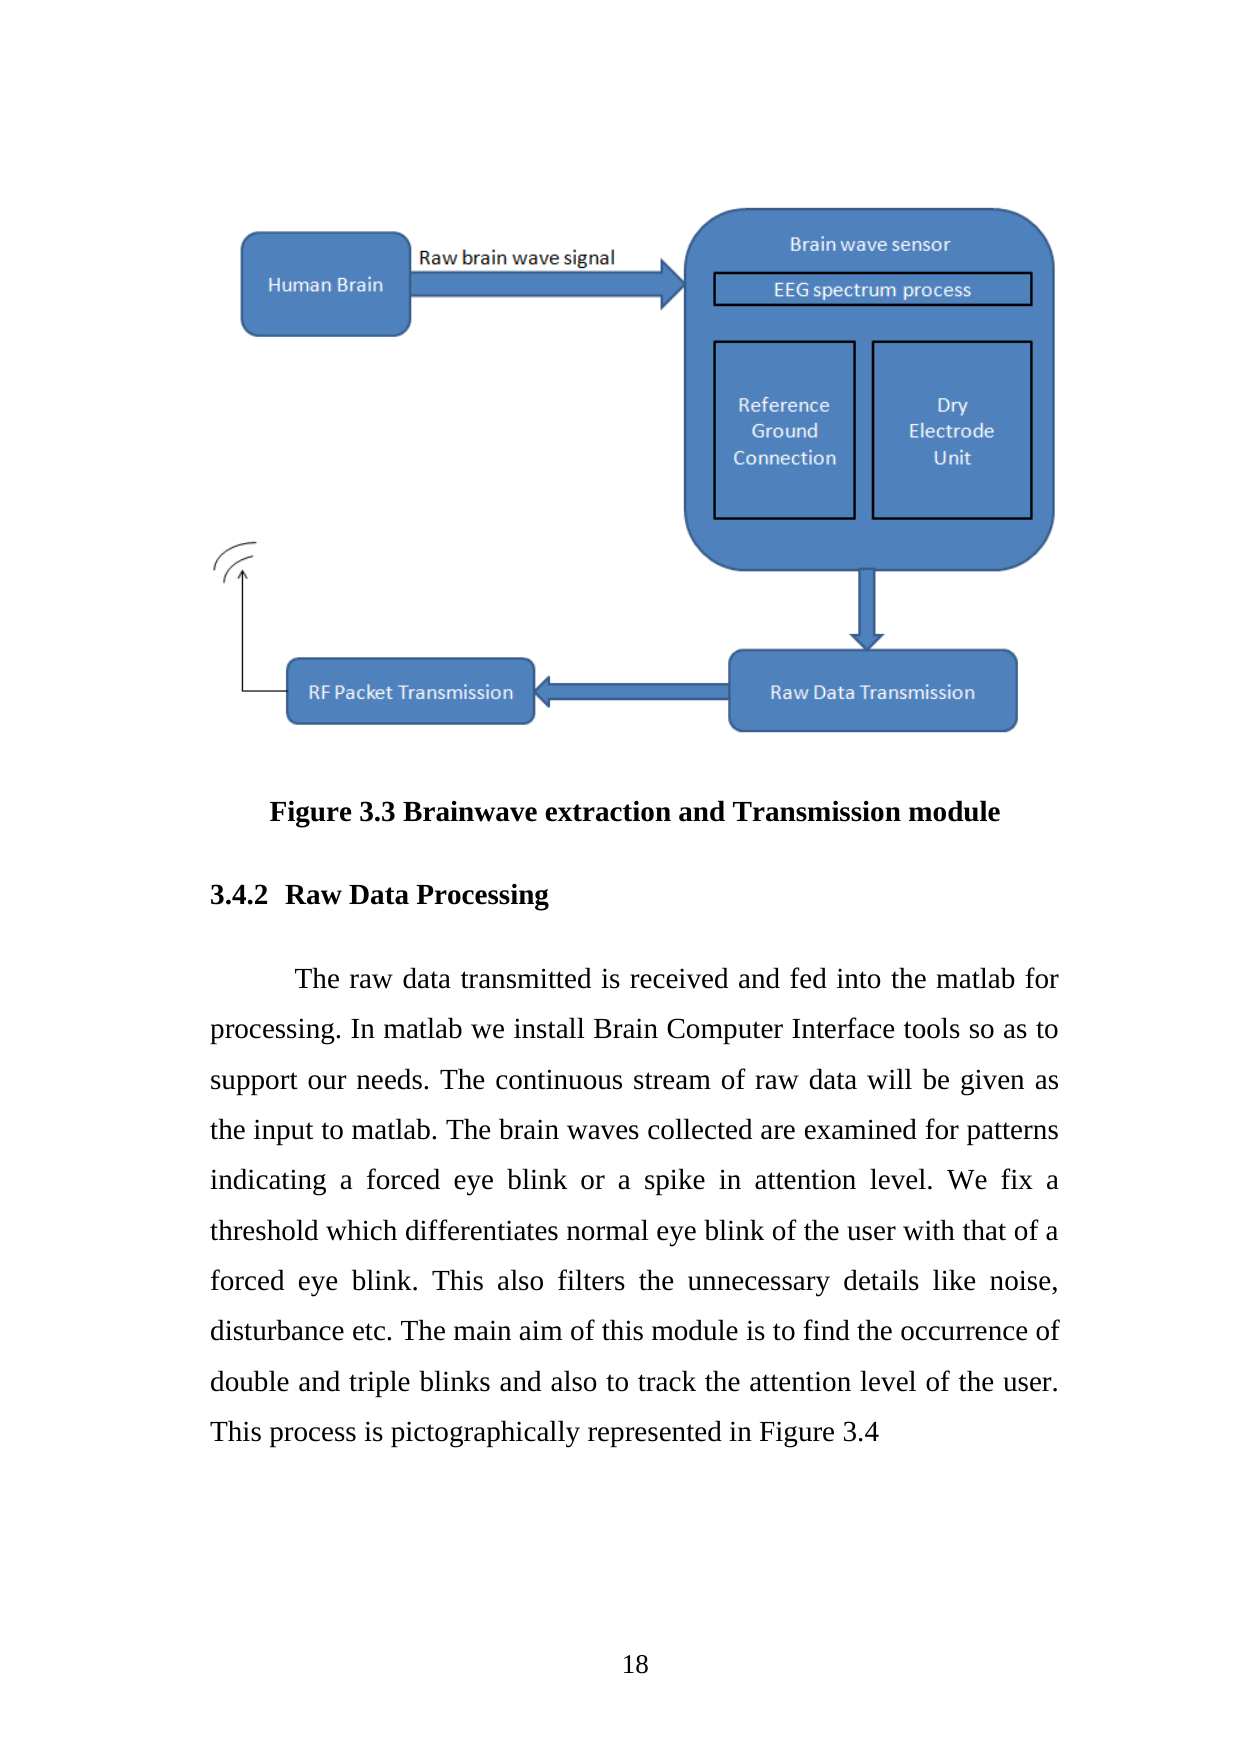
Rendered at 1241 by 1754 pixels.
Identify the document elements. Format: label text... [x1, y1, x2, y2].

text 3.4.2 Raw Data Processing [210, 877, 1060, 911]
text Figure 3.3 Brainwave extraction and Transmission module [210, 794, 1060, 827]
picture [210, 195, 1060, 747]
text The raw data transmitted is received and fed into the matlab for processing. In matlab we install Brain Computer Interface tools so as to support our needs. The continuous stream of raw data will be given as the input to matlab. The brain waves collected are examined for patterns indicating a forced eye blink or a spike in attention level. We fix a threshold which differentiates normal eye blink of the user with that of a forced eye blink. This also filters the unnecessary details like noise, disturbance etc. The main aim of this module is to find the occurrence of double and triple blinks and also to track the attention level of the user. This process is pictographically represented in Figure 3.4 [210, 961, 1060, 1447]
